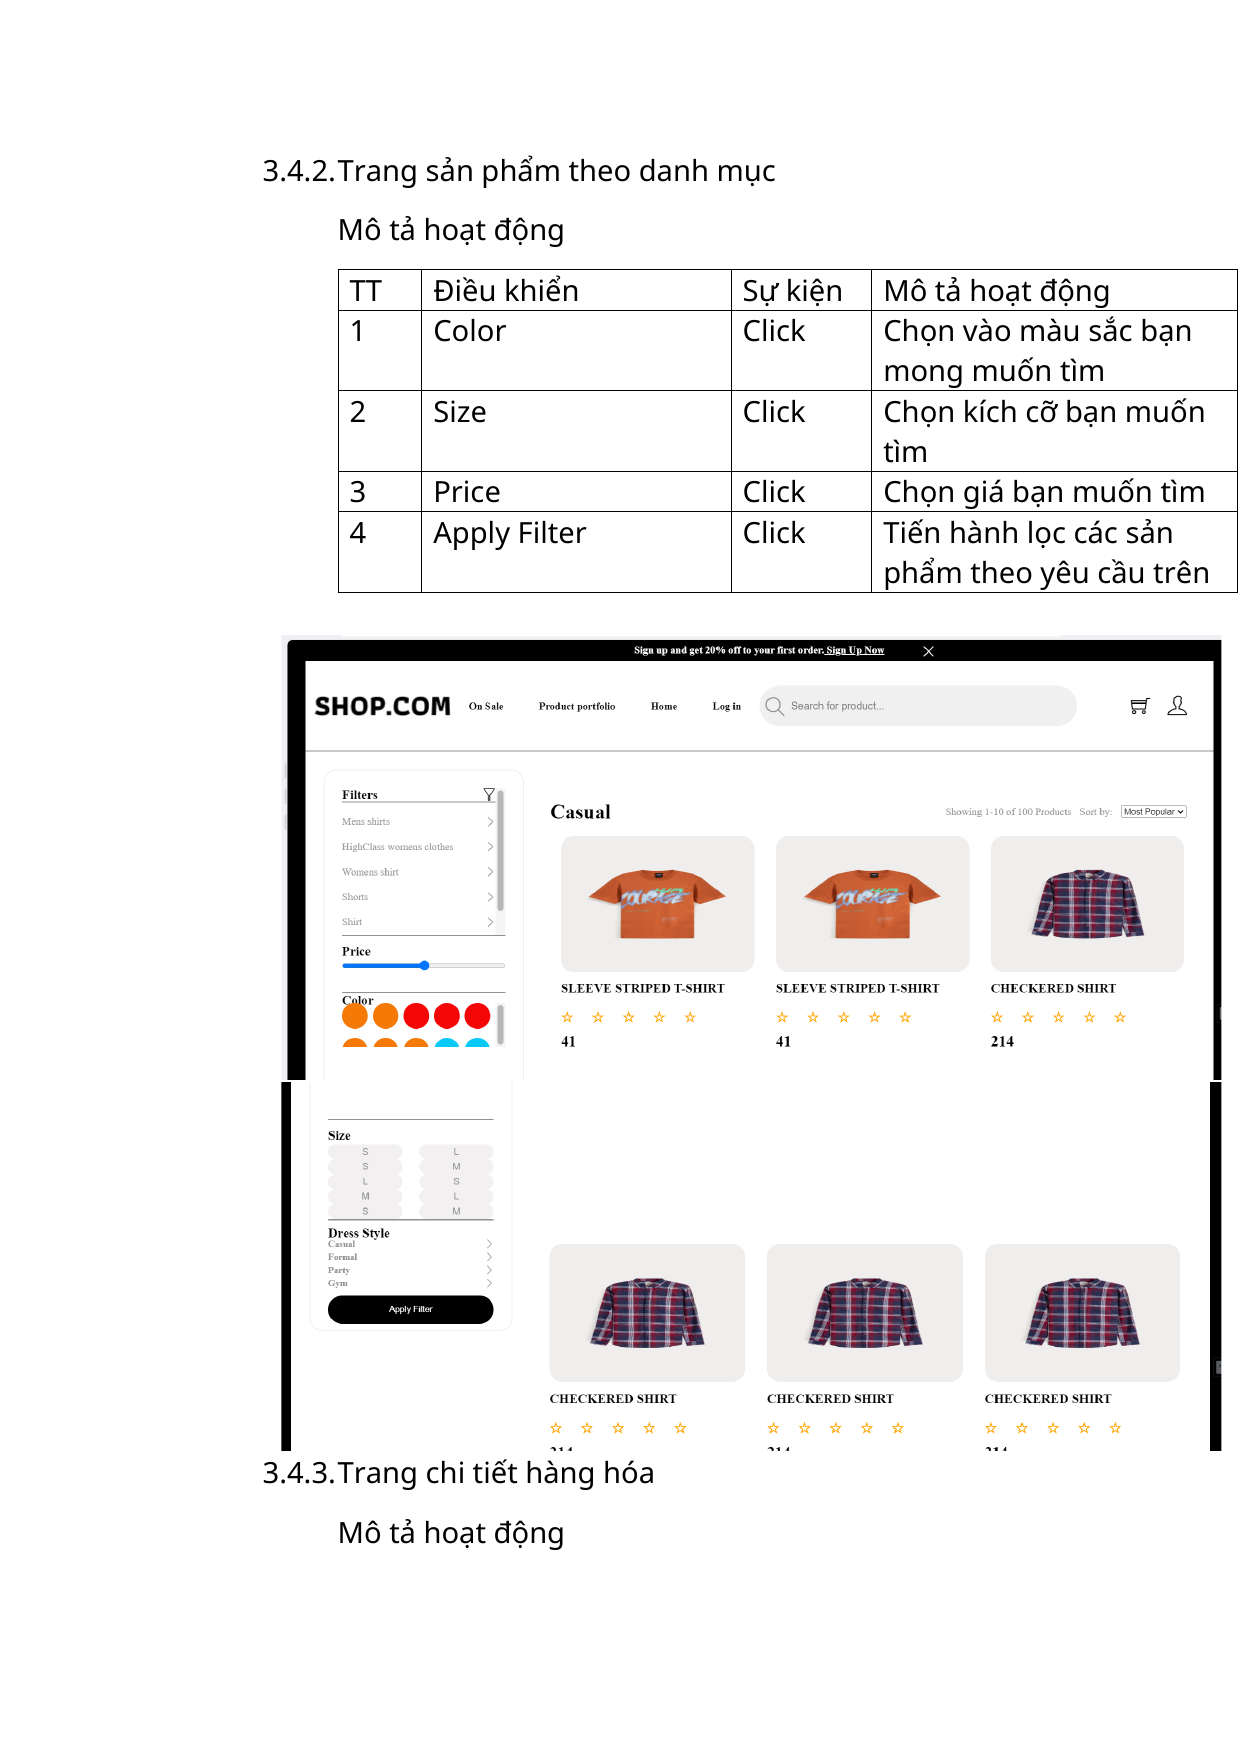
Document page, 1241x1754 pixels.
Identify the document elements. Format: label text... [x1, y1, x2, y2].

picture [281, 635, 1222, 1080]
table_cell Price [422, 472, 731, 511]
table_cell Click [732, 391, 871, 471]
table_cell Click [732, 512, 871, 592]
table_header TT [339, 270, 421, 310]
table_cell Size [422, 391, 731, 471]
table_header Điều khiển [422, 270, 731, 310]
list Trang chi tiết hàng hóa [262, 1453, 1090, 1492]
table_cell Color [422, 311, 731, 390]
table_header Sự kiện [732, 270, 871, 310]
table_header Mô tả hoạt động [872, 270, 1237, 310]
table_cell Chọn kích cỡ bạn muốn tìm [872, 391, 1237, 471]
table_cell 4 [339, 512, 421, 592]
picture [281, 1082, 1222, 1451]
table_cell 1 [339, 311, 421, 390]
text Mô tả hoạt động [262, 1512, 1090, 1552]
table_cell 2 [339, 391, 421, 471]
table_cell 3 [339, 472, 421, 511]
text Mô tả hoạt động [337, 209, 1090, 249]
table_cell Click [732, 472, 871, 511]
table_cell Chọn vào màu sắc bạn mong muốn tìm [872, 311, 1237, 390]
table_cell Chọn giá bạn muốn tìm [872, 472, 1237, 511]
list Trang sản phẩm theo danh mục [262, 150, 1090, 190]
table_cell Apply Filter [422, 512, 731, 592]
table_cell Tiến hành lọc các sản phẩm theo yêu cầu trên [872, 512, 1237, 592]
table_cell Click [732, 311, 871, 390]
